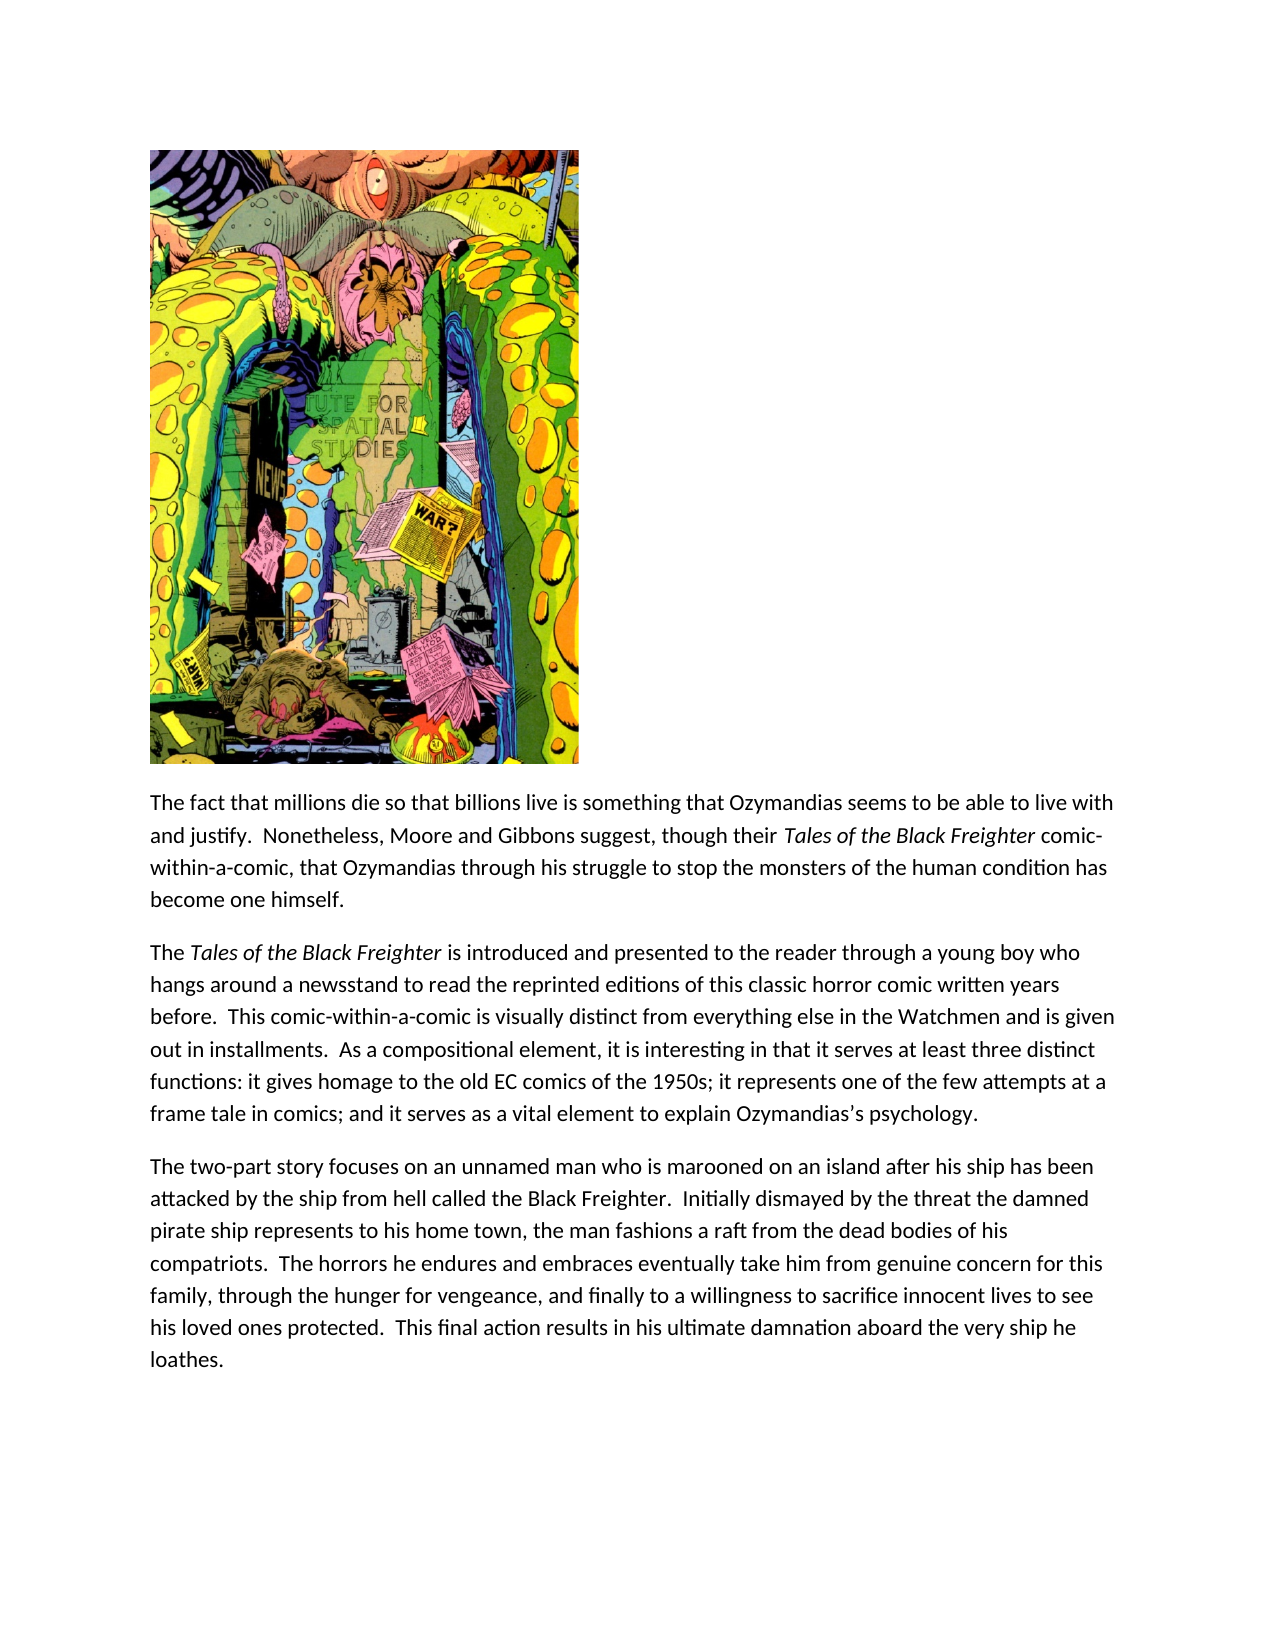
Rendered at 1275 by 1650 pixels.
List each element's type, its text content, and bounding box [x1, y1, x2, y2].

text The two-part story focuses on an unnamed man who is marooned on an island after his ship has been attacked by the ship from hell called the Black Freighter. Initially dismayed by the threat the damned pirate ship represents to his home town, the man fashions a raft from the dead bodies of his compatriots. The horrors he endures and embraces eventually take him from genuine concern for this family, through the hunger for vengeance, and finally to a willingness to sacrifice innocent lives to see his loved ones protected. This final action results in his ultimate damnation aboard the very ship he loathes. [150, 1152, 1125, 1373]
text The Tales of the Black Freighter is introduced and presented to the reader through a young boy who hangs around a newsstand to read the reprinted editions of this classic horror comic written years before. This comic-within-a-comic is visually distinct from everything else in the Watchmen and is given out in installments. As a compositional element, it is interesting in that it serves at least three distinct functions: it gives homage to the old EC comics of the 1950s; it represents one of the few attempts at a frame tale in comics; and it serves as a vital element to explain Ozymandias’s psychology. [150, 938, 1125, 1127]
text The fact that millions die so that billions live is something that Ozymandias seems to be able to live with and justify. Nonetheless, Moore and Gibbons suggest, though their Tales of the Black Freighter comic-within-a-comic, that Ozymandias through his struggle to stop the monsters of the human condition has become one himself. [150, 788, 1125, 913]
picture [150, 150, 579, 764]
